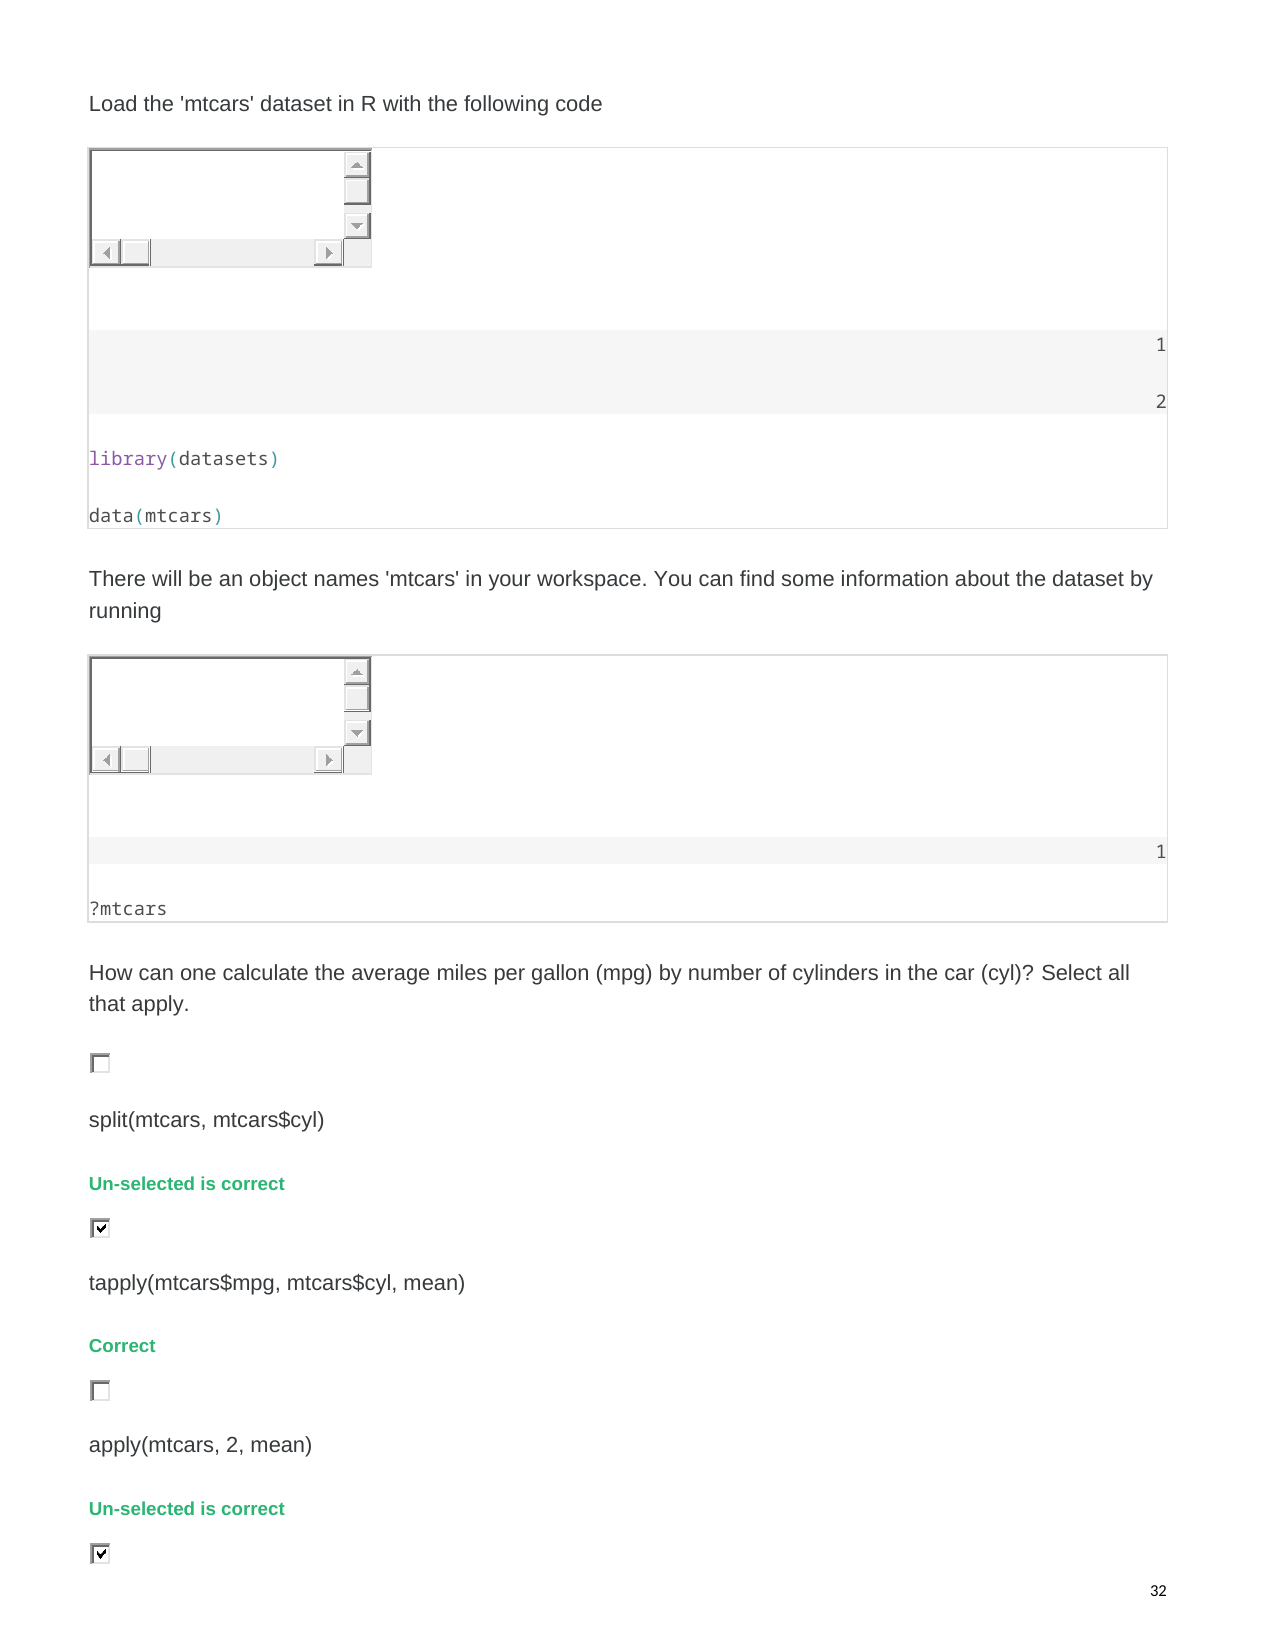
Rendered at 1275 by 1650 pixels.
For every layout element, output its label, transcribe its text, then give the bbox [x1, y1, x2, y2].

text tapply(mtcars$mpg, mtcars$cyl, mean) [89, 1263, 1167, 1294]
text Un-selected is correct [89, 1161, 1167, 1194]
text Correct [89, 1324, 1167, 1357]
text 1 [89, 330, 1167, 357]
text library(datasets) [89, 444, 1167, 471]
text ?mtcars [89, 894, 1167, 921]
text Un-selected is correct [89, 1486, 1167, 1519]
text split(mtcars, mtcars$cyl) [89, 1101, 1167, 1132]
text data(mtcars) [89, 500, 1167, 528]
text 1 [89, 837, 1167, 864]
text How can one calculate the average miles per gallon (mpg) by number of cylinders in the car (cyl)? Select all that apply. [89, 954, 1167, 1016]
text 2 [89, 387, 1167, 414]
text apply(mtcars, 2, mean) [89, 1426, 1167, 1457]
text Load the 'mtcars' dataset in R with the following code [89, 84, 1167, 116]
text There will be an object names 'mtcars' in your workspace. You can find some information about the dataset by running [89, 560, 1167, 623]
